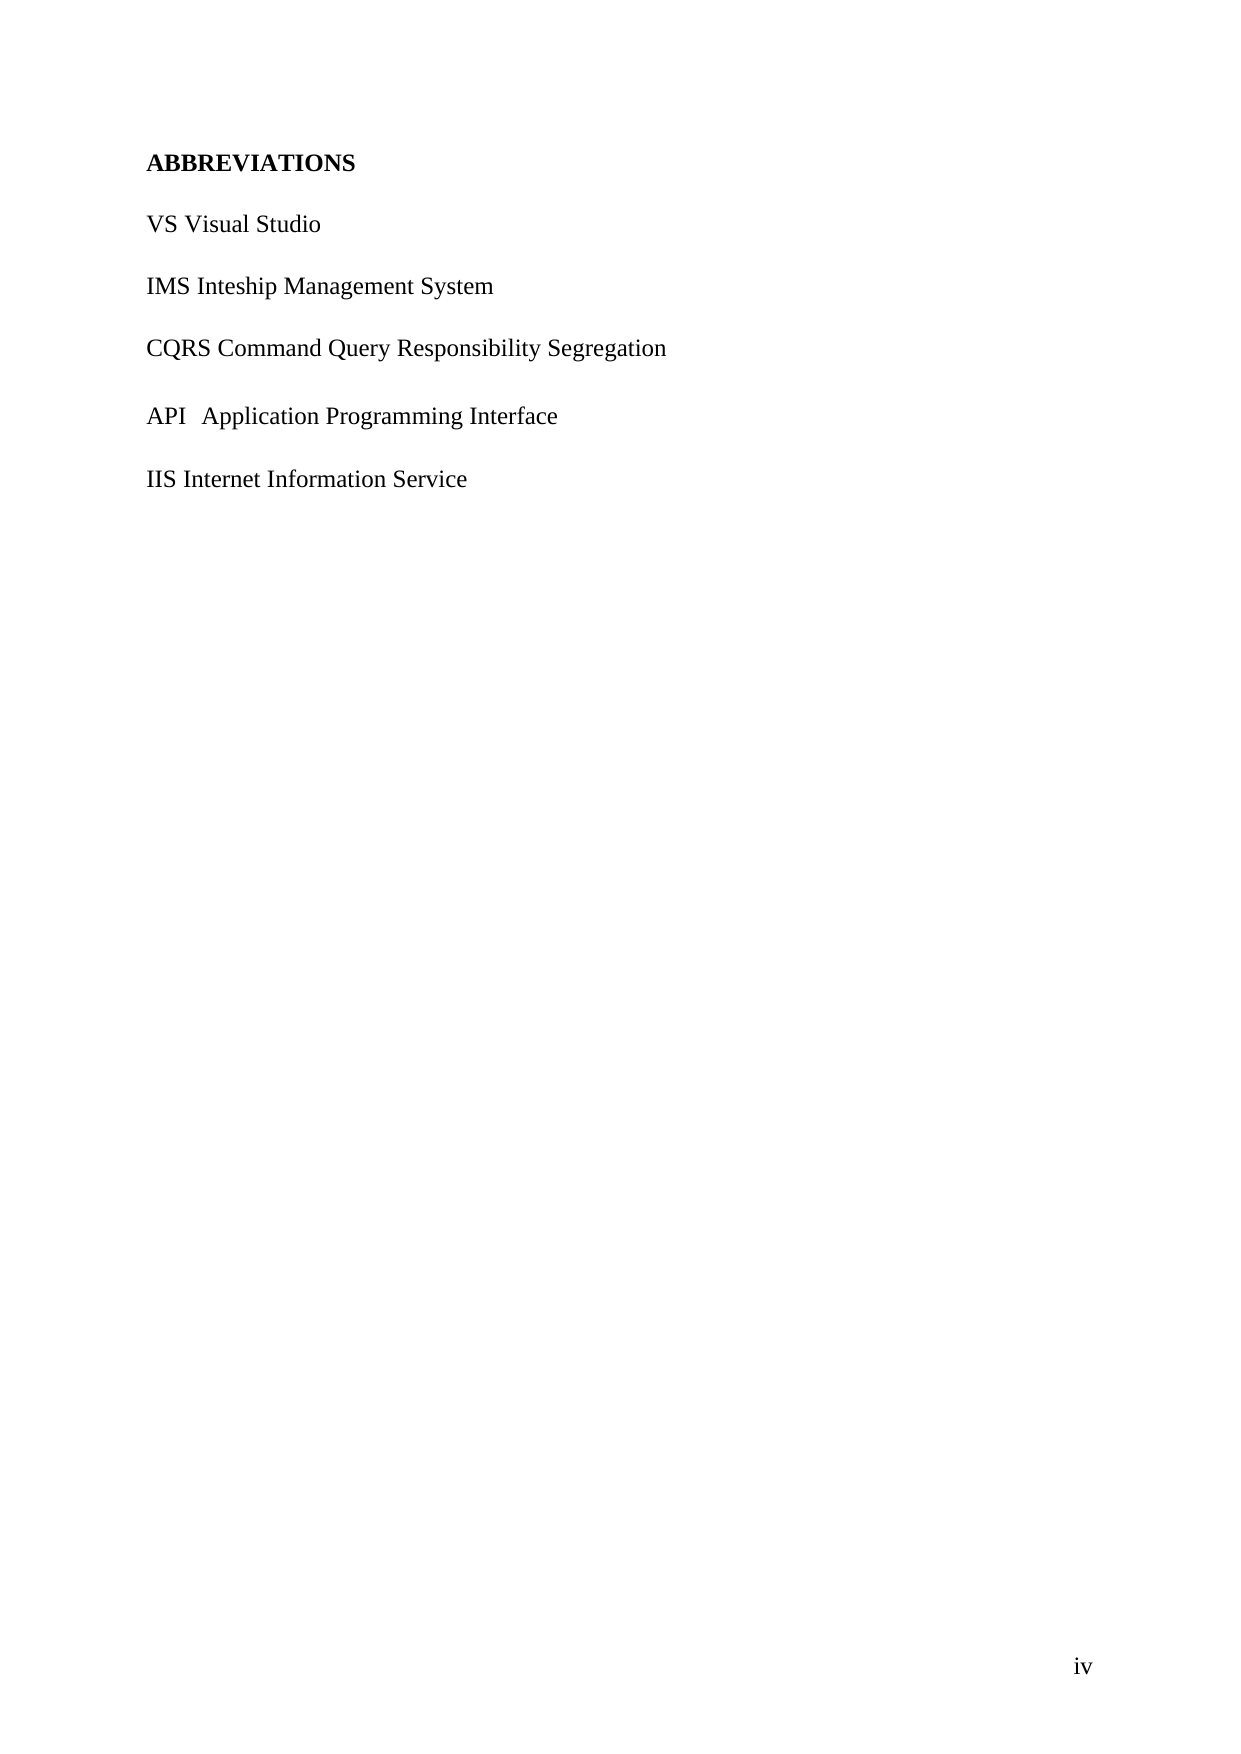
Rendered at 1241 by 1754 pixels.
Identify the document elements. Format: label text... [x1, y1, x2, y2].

text IIS Internet Information Service [146, 464, 1093, 493]
text API Application Programming Interface [201, 395, 1093, 431]
text ABBREVIATIONS [146, 148, 1093, 176]
text VS Visual Studio [146, 209, 1093, 238]
text IMS Inteship Management System [146, 271, 1093, 300]
text CQRS Command Query Responsibility Segregation [146, 333, 1093, 362]
